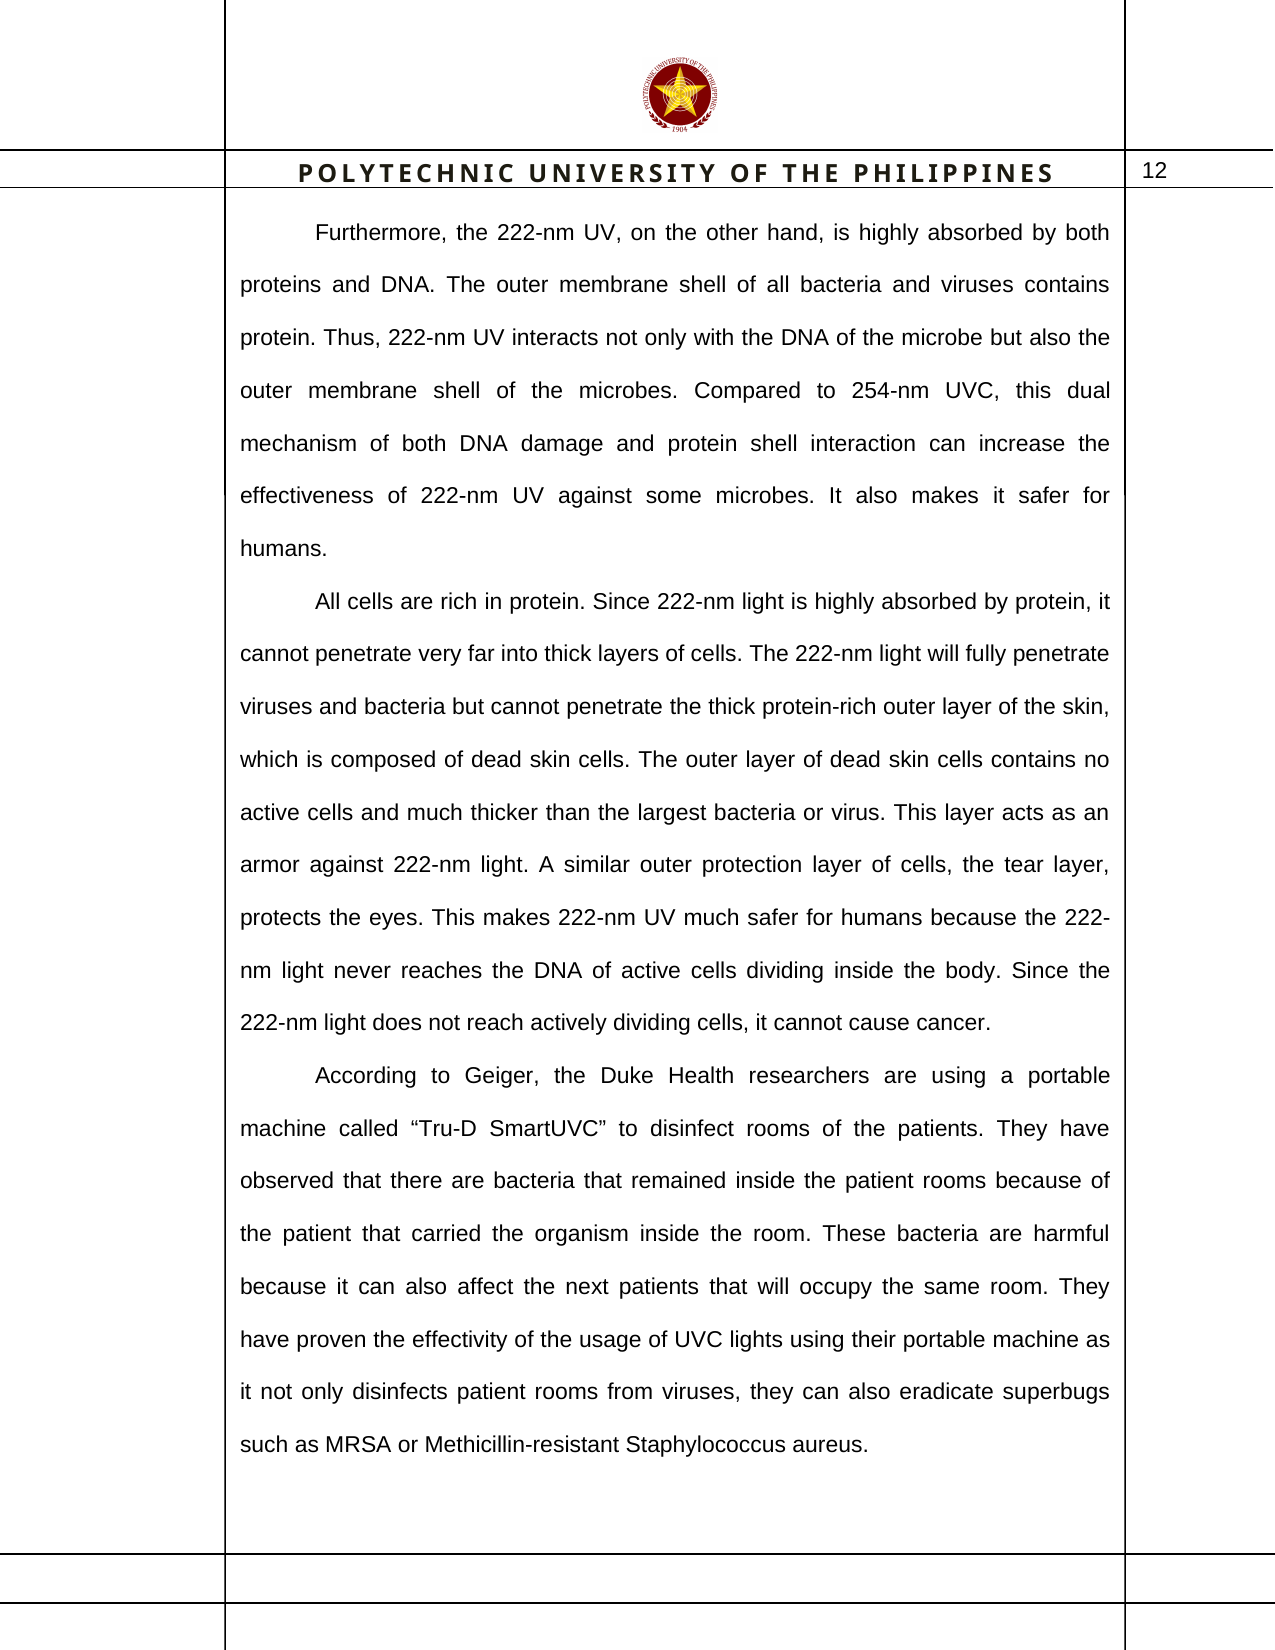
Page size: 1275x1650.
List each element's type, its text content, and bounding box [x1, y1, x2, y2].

text Furthermore, the 222-nm UV, on the other hand, is highly absorbed by both proteins and DNA. The outer membrane shell of all bacteria and viruses contains protein. Thus, 222-nm UV interacts not only with the DNA of the microbe but also the outer membrane shell of the microbes. Compared to 254-nm UVC, this dual mechanism of both DNA damage and protein shell interaction can increase the effectiveness of 222-nm UV against some microbes. It also makes it safer for humans. [240, 219, 1111, 561]
text According to Geiger, the Duke Health researchers are using a portable machine called “Tru-D SmartUVC” to disinfect rooms of the patients. They have observed that there are bacteria that remained inside the patient rooms because of the patient that carried the organism inside the room. These bacteria are harmful because it can also affect the next patients that will occupy the same room. They have proven the effectivity of the usage of UVC lights using their portable machine as it not only disinfects patient rooms from viruses, they can also eradicate superbugs such as MRSA or Methicillin-resistant Staphylococcus aureus. [240, 1062, 1111, 1457]
text All cells are rich in protein. Since 222-nm light is highly absorbed by protein, it cannot penetrate very far into thick layers of cells. The 222-nm light will fully penetrate viruses and bacteria but cannot penetrate the thick protein-rich outer layer of the skin, which is composed of dead skin cells. The outer layer of dead skin cells contains no active cells and much thicker than the largest bacteria or virus. This layer acts as an armor against 222-nm light. A similar outer protection layer of cells, the tear layer, protects the eyes. This makes 222-nm UV much safer for humans because the 222-nm light never reaches the DNA of active cells dividing inside the body. Since the 222-nm light does not reach actively dividing cells, it cannot cause cancer. [240, 588, 1111, 1036]
picture [642, 57, 718, 133]
